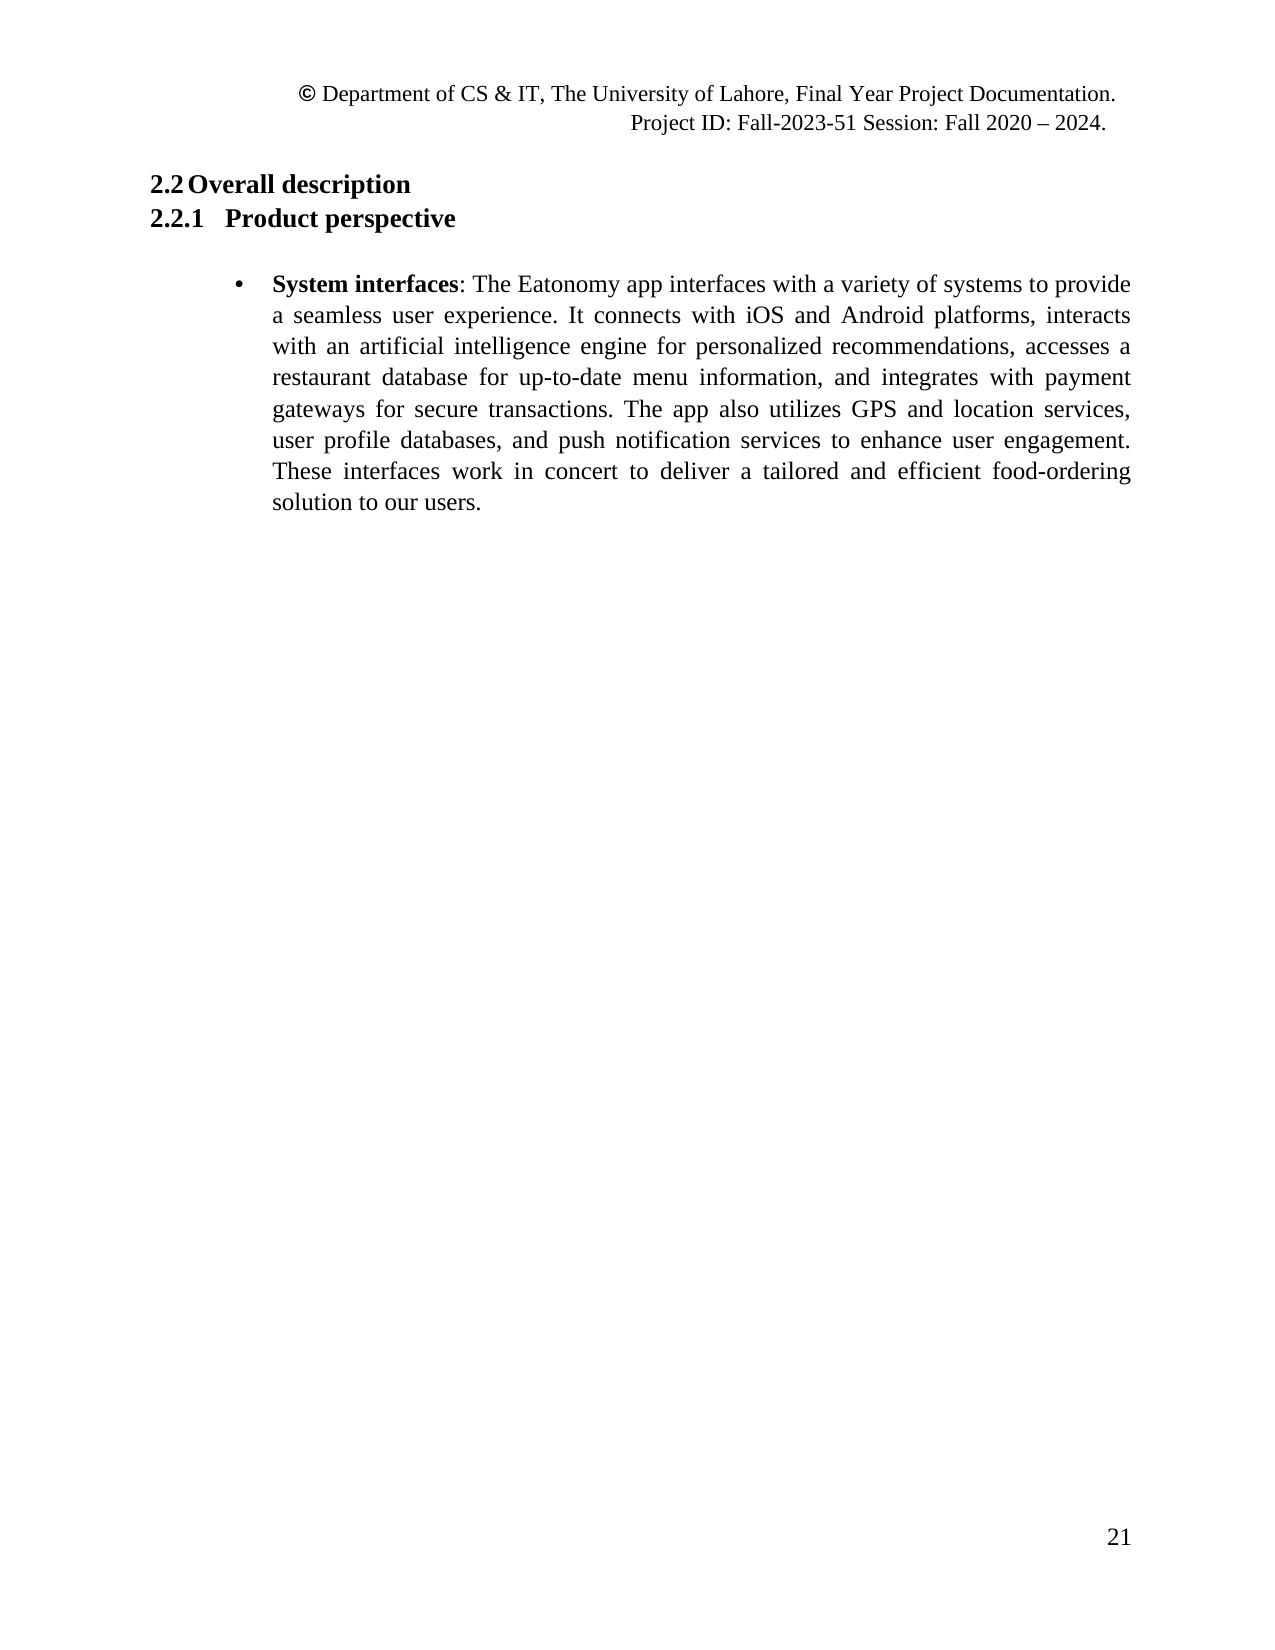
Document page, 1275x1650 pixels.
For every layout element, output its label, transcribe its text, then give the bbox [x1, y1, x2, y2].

subtitle Overall description [150, 168, 1132, 199]
list System interfaces: The Eatonomy app interfaces with a variety of systems to provide a seamless user experience. It connects with iOS and Android platforms, interacts with an artificial intelligence engine for personalized recommendations, accesses a restaurant database for up-to-date menu information, and integrates with payment gateways for secure transactions. The app also utilizes GPS and location services, user profile databases, and push notification services to enhance user engagement. These interfaces work in concert to deliver a tailored and efficient food-ordering solution to our users. [234, 268, 1132, 516]
subtitle Product perspective [150, 202, 1132, 233]
